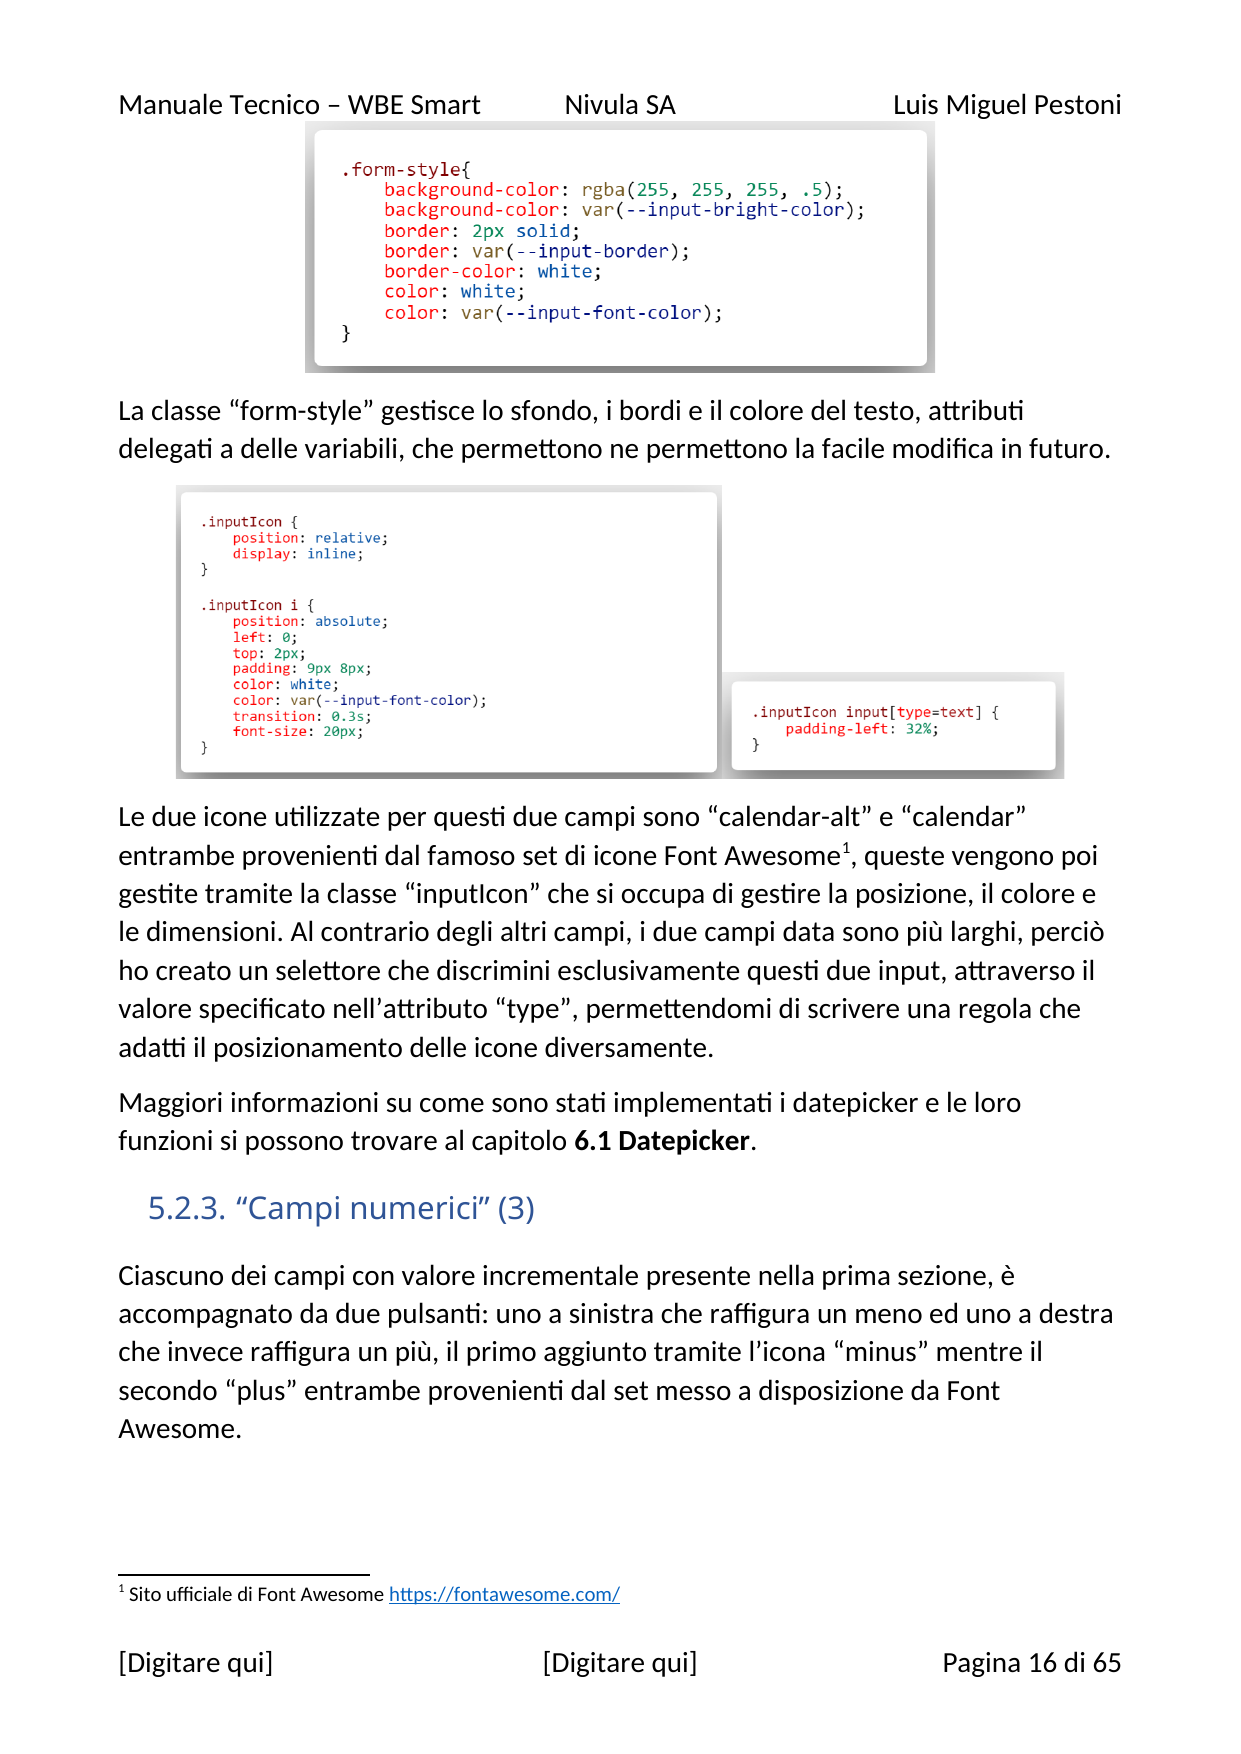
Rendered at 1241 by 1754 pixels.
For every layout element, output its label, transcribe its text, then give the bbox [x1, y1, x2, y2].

text Maggiori informazioni su come sono stati implementati i datepicker e le loro funzioni si possono trovare al capitolo 5.1 Datepicker. [118, 1084, 1122, 1158]
text La classe “form-style” gestisce lo sfondo, i bordi e il colore del testo, attributi delegati a delle variabili, che permettono ne permettono la facile modifica in futuro. [118, 392, 1122, 466]
picture [305, 121, 936, 373]
subtitle “Campi numerici” (3) [148, 1186, 1122, 1228]
picture [175, 485, 1065, 779]
text Le due icone utilizzate per questi due campi sono “calendar-alt” e “calendar” entrambe provenienti dal famoso set di icone Font Awesome, queste vengono poi gestite tramite la classe “inputIcon” che si occupa di gestire la posizione, il colore e le dimensioni. Al contrario degli altri campi, i due campi data sono più larghi, perciò ho creato un selettore che discrimini esclusivamente questi due input, attraverso il valore specificato nell’attributo “type”, permettendomi di scrivere una regola che adatti il posizionamento delle icone diversamente. [118, 798, 1122, 1064]
text Ciascuno dei campi con valore incrementale presente nella prima sezione, è accompagnato da due pulsanti: uno a sinistra che raffigura un meno ed uno a destra che invece raffigura un più, il primo aggiunto tramite l’icona “minus” mentre il secondo “plus” entrambe provenienti dal set messo a disposizione da Font Awesome. [118, 1257, 1122, 1446]
